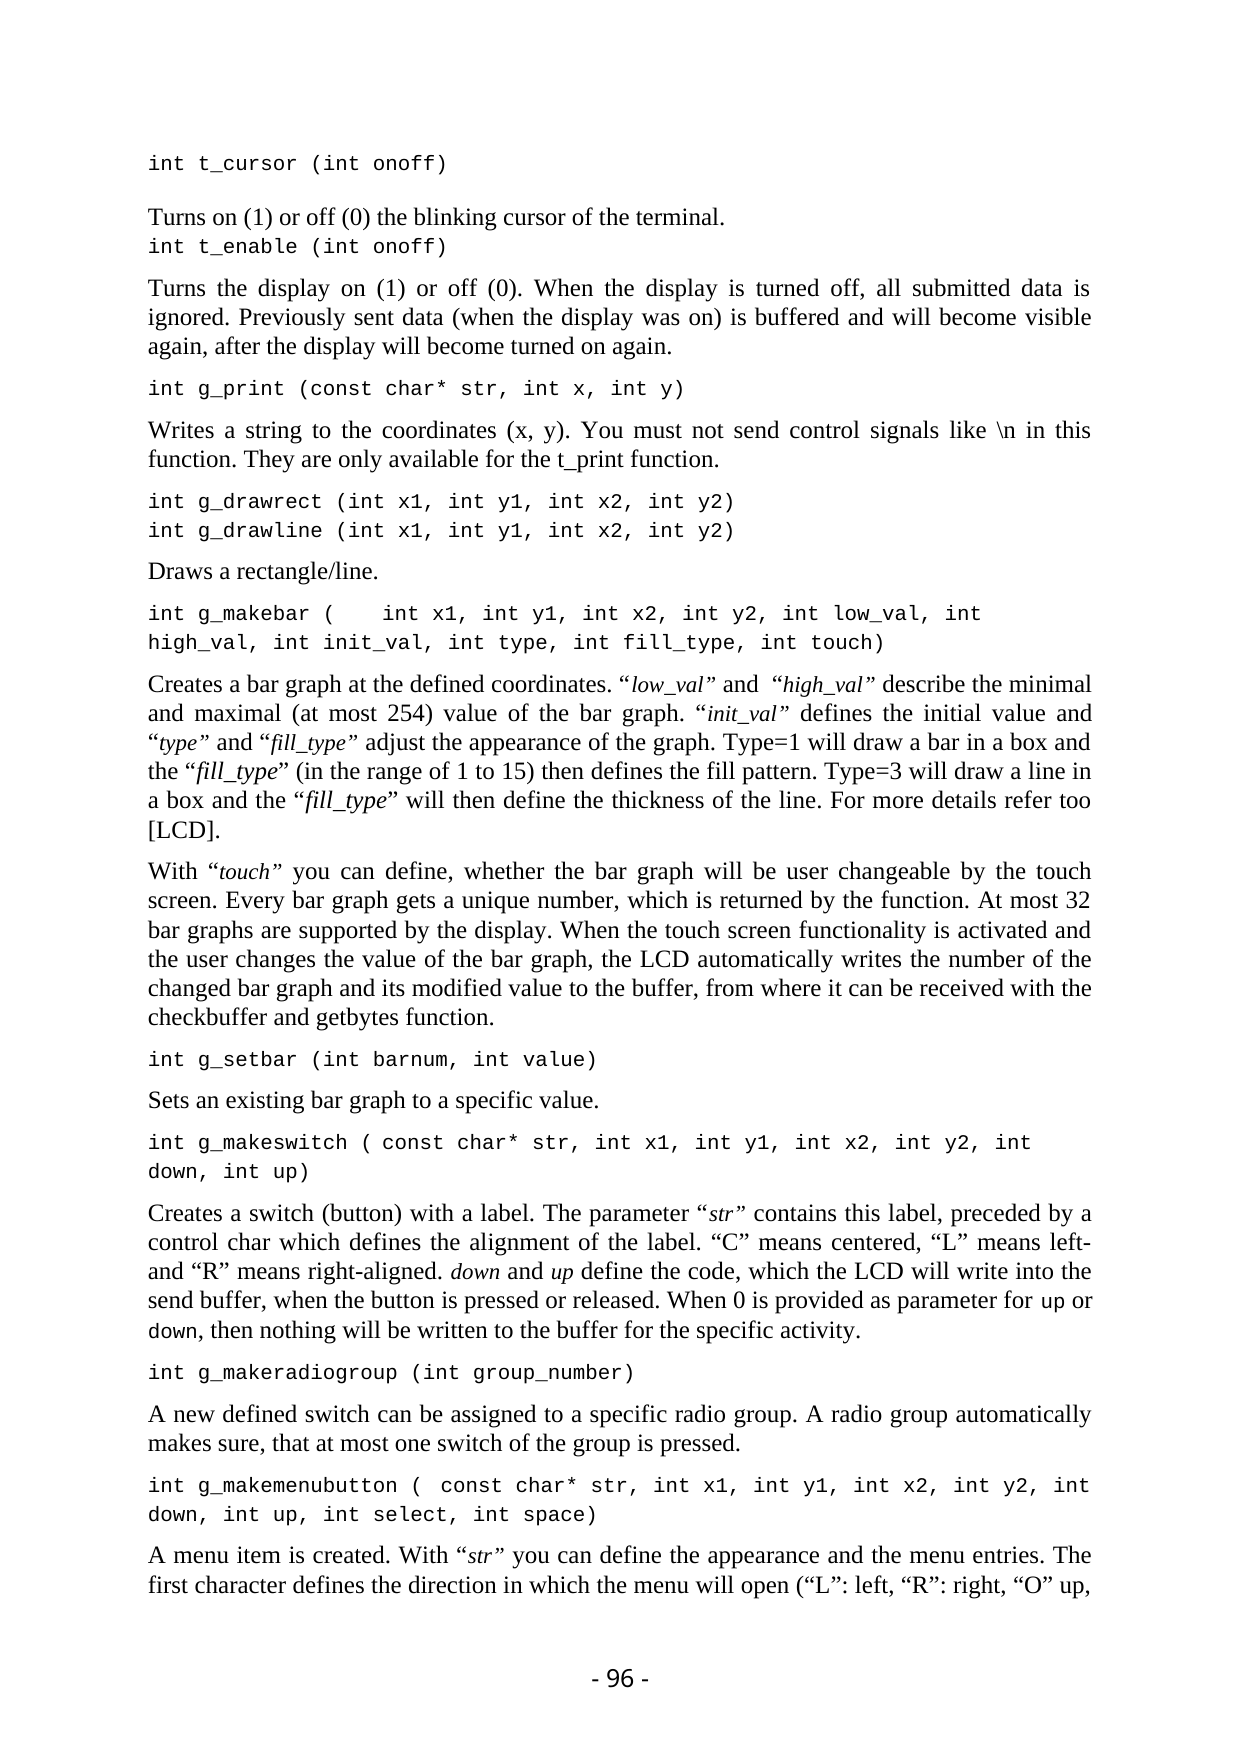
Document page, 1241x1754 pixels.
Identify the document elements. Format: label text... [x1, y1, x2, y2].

text int t_enable (int onoff) [148, 231, 1092, 260]
text With “touch” you can define, whether the bar graph will be user changeable by the touch screen. Every bar graph gets a unique number, which is returned by the function. At most 32 bar graphs are supported by the display. When the touch screen functionality is activated and the user changes the value of the bar graph, the LCD automatically writes the number of the changed bar graph and its modified value to the buffer, from where it can be received with the checkbuffer and getbytes function. [148, 856, 1092, 1031]
text int g_makebar ( int x1, int y1, int x2, int y2, int low_val, int high_val, int init_val, int type, int fill_type, int touch) [148, 598, 1092, 656]
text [148, 1540, 1092, 1598]
text Draws a rectangle/line. [148, 556, 1092, 585]
text int t_cursor (int onoff) [148, 148, 1092, 177]
text int g_makeradiogroup (int group_number) [148, 1357, 1092, 1386]
text Sets an existing bar graph to a specific value. [148, 1085, 1092, 1114]
text Creates a bar graph at the defined coordinates. “low_val” and “high_val” describe the minimal and maximal (at most 254) value of the bar graph. “init_val” defines the initial value and “type” and “fill_type” adjust the appearance of the graph. Type=1 will draw a bar in a box and the “fill_type” (in the range of 1 to 15) then defines the fill pattern. Type=3 will draw a line in a box and the “fill_type” will then define the thickness of the line. For more details refer too [LCD]. [148, 668, 1092, 843]
text int g_drawline (int x1, int y1, int x2, int y2) [148, 514, 1092, 543]
text Turns the display on (1) or off (0). When the display is turned off, all submitted data is ignored. Previously sent data (when the display was on) is buffered and will become visible again, after the display will become turned on again. [148, 273, 1092, 360]
text int g_makeswitch ( const char* str, int x1, int y1, int x2, int y2, int down, int up) [148, 1127, 1092, 1185]
text int g_drawrect (int x1, int y1, int x2, int y2) [148, 485, 1092, 514]
text int g_setbar (int barnum, int value) [148, 1043, 1092, 1073]
text Turns on (1) or off (0) the blinking cursor of the terminal. [148, 202, 1092, 231]
text Creates a switch (button) with a label. The parameter “str” contains this label, preceded by a control char which defines the alignment of the label. “C” means centered, “L” means left- and “R” means right-aligned. down and up define the code, which the LCD will write into the send buffer, when the button is pressed or released. When 0 is provided as parameter for up or down, then nothing will be written to the buffer for the specific activity. [148, 1198, 1092, 1344]
text int g_makemenubutton ( const char* str, int x1, int y1, int x2, int y2, int down, int up, int select, int space) [148, 1469, 1092, 1528]
text Writes a string to the coordinates (x, y). You must not send control signals like \n in this function. They are only available for the t_print function. [148, 414, 1092, 473]
text int g_print (const char* str, int x, int y) [148, 373, 1092, 402]
text A new defined switch can be assigned to a specific radio group. A radio group automatically makes sure, that at most one switch of the group is pressed. [148, 1398, 1092, 1457]
